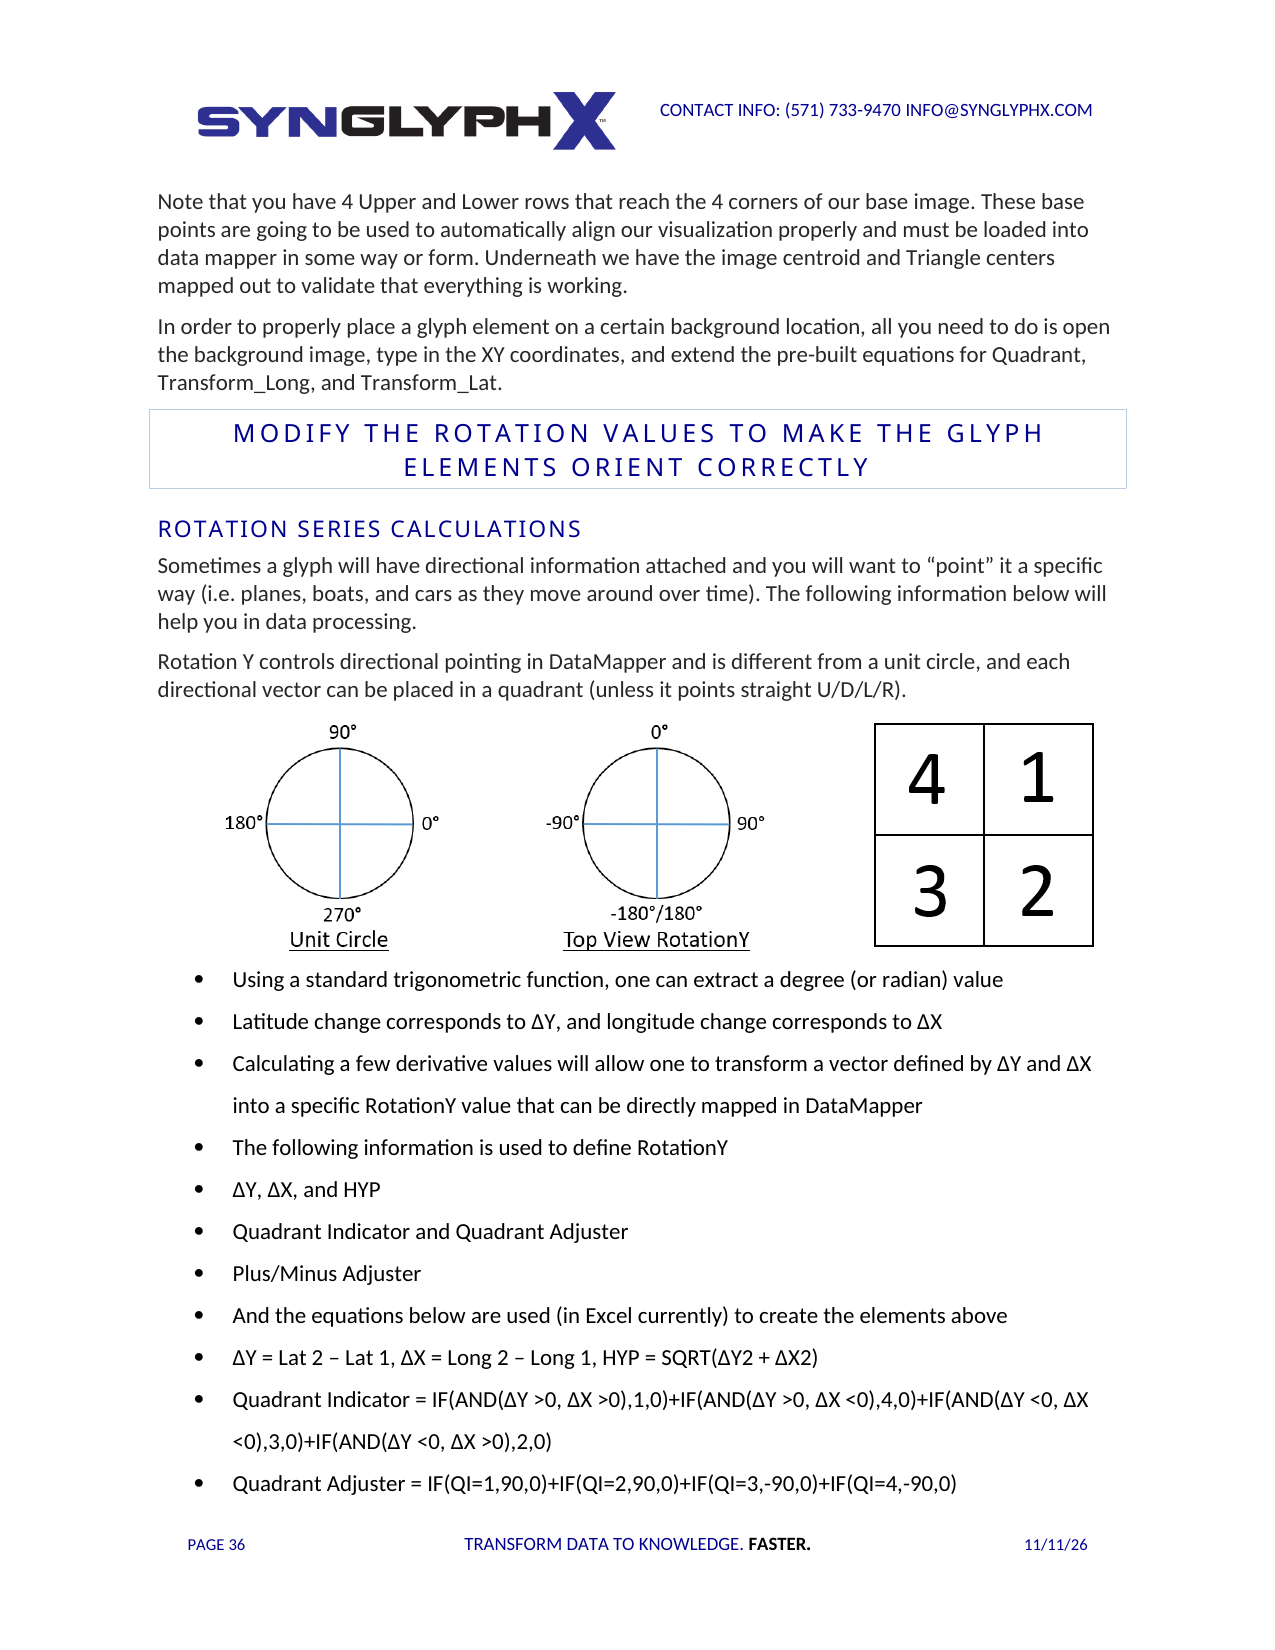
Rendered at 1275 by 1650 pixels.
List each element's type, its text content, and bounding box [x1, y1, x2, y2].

list Quadrant Adjuster = IF(QI=1,90,0)+IF(QI=2,90,0)+IF(QI=3,-90,0)+IF(QI=4,-90,0) [195, 1469, 1117, 1497]
text Rotation Y controls directional pointing in DataMapper and is different from a unit circle, and each directional vector can be placed in a quadrant (unless it points straight U/D/L/R). [157, 647, 1117, 703]
picture [220, 722, 768, 953]
list ΔY, ΔX, and HYP [195, 1175, 1117, 1203]
picture [867, 715, 1100, 953]
text Sometimes a glyph will have directional information attached and you will want to “point” it a specific way (i.e. planes, boats, and cars as they move around over time). The following information below will help you in data processing. [157, 551, 1117, 635]
list And the equations below are used (in Excel currently) to create the elements above [195, 1301, 1117, 1329]
list Quadrant Indicator and Quadrant Adjuster [195, 1217, 1117, 1245]
picture [170, 75, 638, 165]
list ΔY = Lat 2 – Lat 1, ΔX = Long 2 – Long 1, HYP = SQRT(ΔY2 + ΔX2) [195, 1343, 1117, 1371]
list Latitude change corresponds to ΔY, and longitude change corresponds to ΔX [195, 1007, 1117, 1035]
list Using a standard trigonometric function, one can extract a degree (or radian) value [195, 965, 1117, 993]
subtitle Rotation Series Calculations [157, 513, 1117, 544]
text In order to properly place a glyph element on a certain background location, all you need to do is open the background image, type in the XY coordinates, and extend the pre-built equations for Quadrant, Transform_Long, and Transform_Lat. [157, 312, 1117, 396]
list The following information is used to define RotationY [195, 1133, 1117, 1161]
list Calculating a few derivative values will allow one to transform a vector defined by ΔY and ΔX into a specific RotationY value that can be directly mapped in DataMapper [195, 1049, 1117, 1119]
list Quadrant Indicator = IF(AND(ΔY >0, ΔX >0),1,0)+IF(AND(ΔY >0, ΔX <0),4,0)+IF(AND(ΔY <0, ΔX <0),3,0)+IF(AND(ΔY <0, ΔX >0),2,0) [195, 1385, 1117, 1455]
subtitle modify the rotation values to make the glyph elements orient correctly [150, 410, 1126, 488]
text Note that you have 4 Upper and Lower rows that reach the 4 corners of our base image. These base points are going to be used to automatically align our visualization properly and must be loaded into data mapper in some way or form. Underneath we have the image centroid and Triangle centers mapped out to validate that everything is working. [157, 187, 1117, 299]
list Plus/Minus Adjuster [195, 1259, 1117, 1287]
